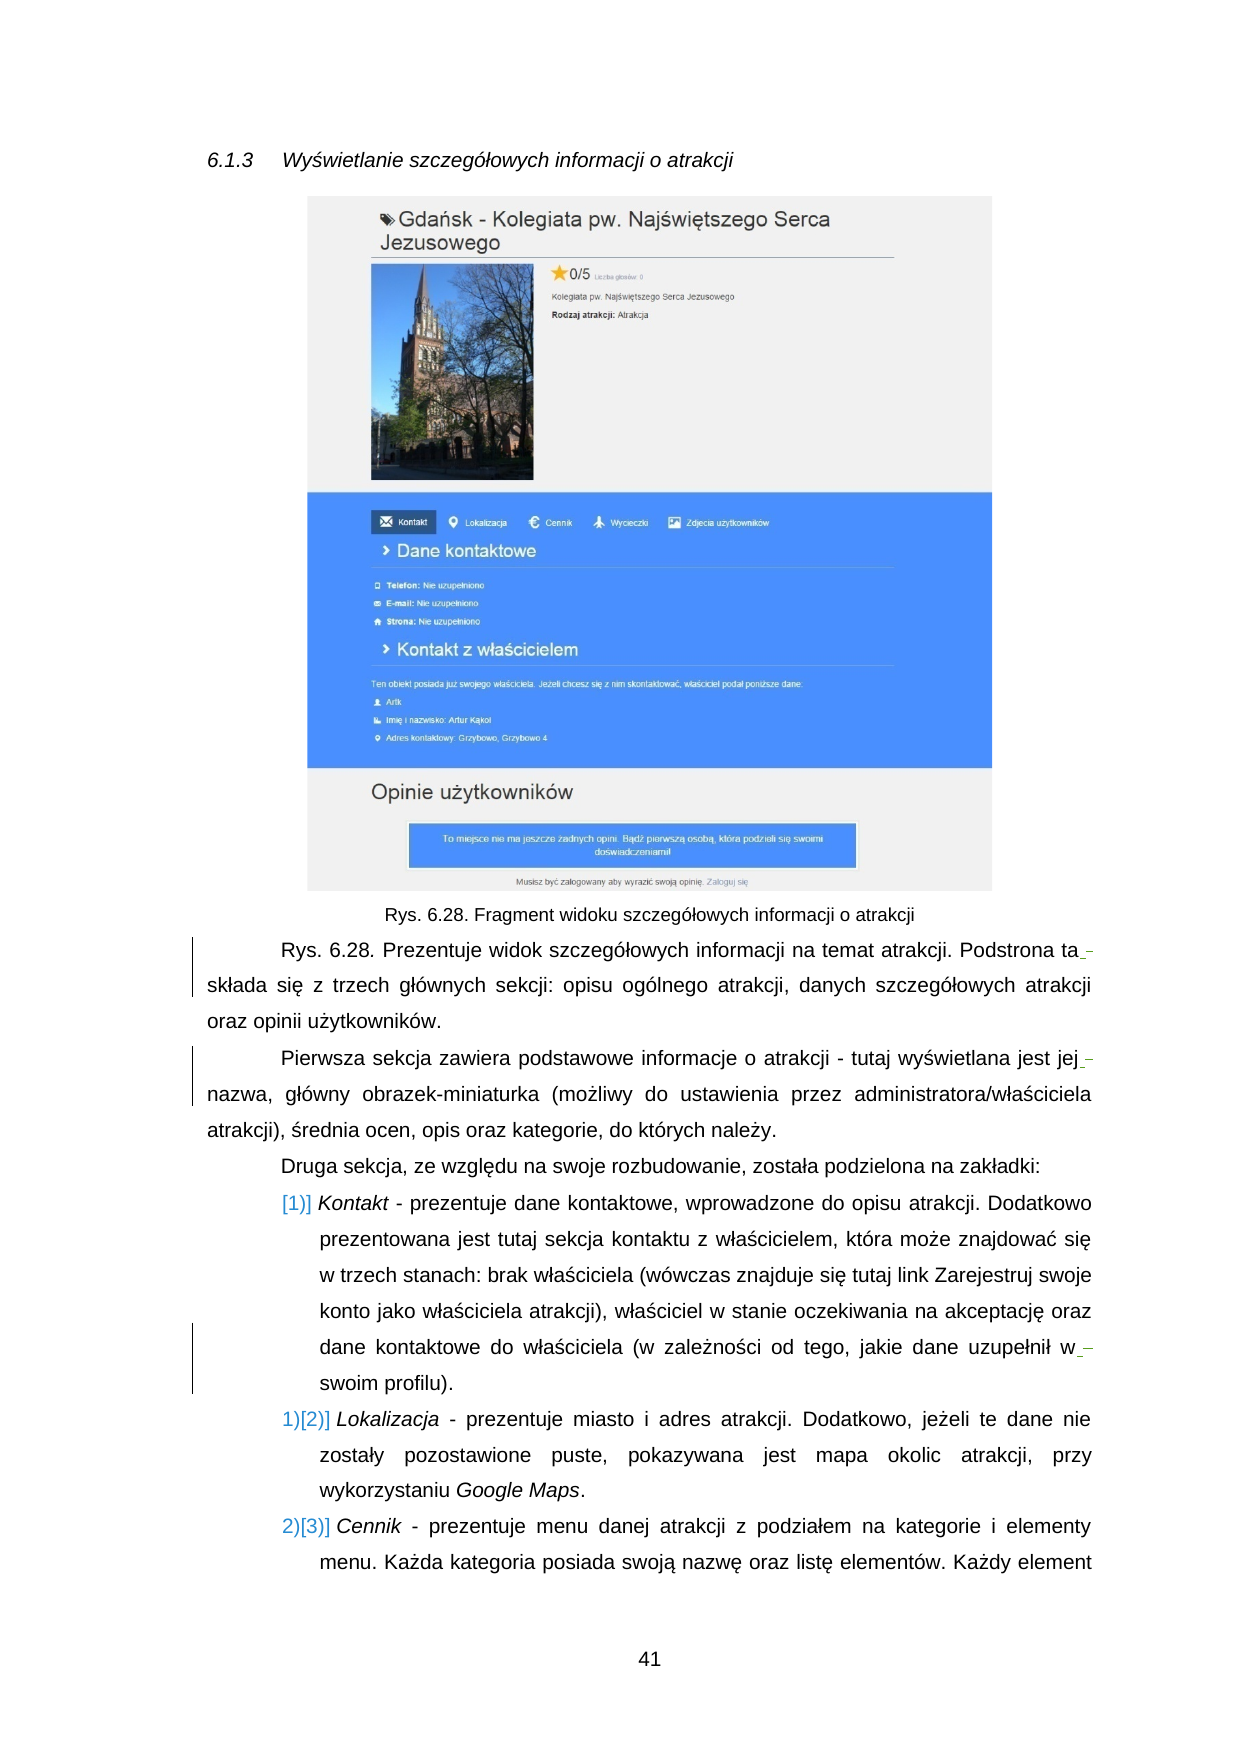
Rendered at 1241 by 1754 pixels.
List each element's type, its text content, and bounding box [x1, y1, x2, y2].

text Druga sekcja, ze względu na swoje rozbudowanie, została podzielona na zakładki: [207, 1154, 1092, 1178]
text . Prezentuje widok szczegółowych informacji na temat atrakcji. Podstrona taskłada się z trzech głównych sekcji: opisu ogólnego atrakcji, danych szczegółowych atrakcji oraz opinii użytkowników. [207, 937, 1092, 1033]
list Lokalizacja - prezentuje miasto i adres atrakcji. Dodatkowo, jeżeli te dane nie zostały pozostawione puste, pokazywana jest mapa okolic atrakcji, przy wykorzystaniu Google Maps. [282, 1406, 1092, 1502]
list Kontakt - prezentuje dane kontaktowe, wprowadzone do opisu atrakcji. Dodatkowo prezentowana jest tutaj sekcja kontaktu z właścicielem, która może znajdować się w trzech stanach: brak właściciela (wówczas znajduje się tutaj link Zarejestruj swoje konto jako właściciela atrakcji), właściciel w stanie oczekiwania na akceptację oraz dane kontaktowe do właściciela (w zależności od tego, jakie dane uzupełnił wswoim profilu). [282, 1191, 1092, 1394]
subtitle Wyświetlanie szczegółowych informacji o atrakcji [207, 148, 1092, 172]
picture [307, 196, 993, 891]
text Pierwsza sekcja zawiera podstawowe informacje o atrakcji - tutaj wyświetlana jest jejnazwa, główny obrazek-miniaturka (możliwy do ustawienia przez administratora/właściciela atrakcji), średnia ocen, opis oraz kategorie, do których należy. [207, 1046, 1092, 1142]
